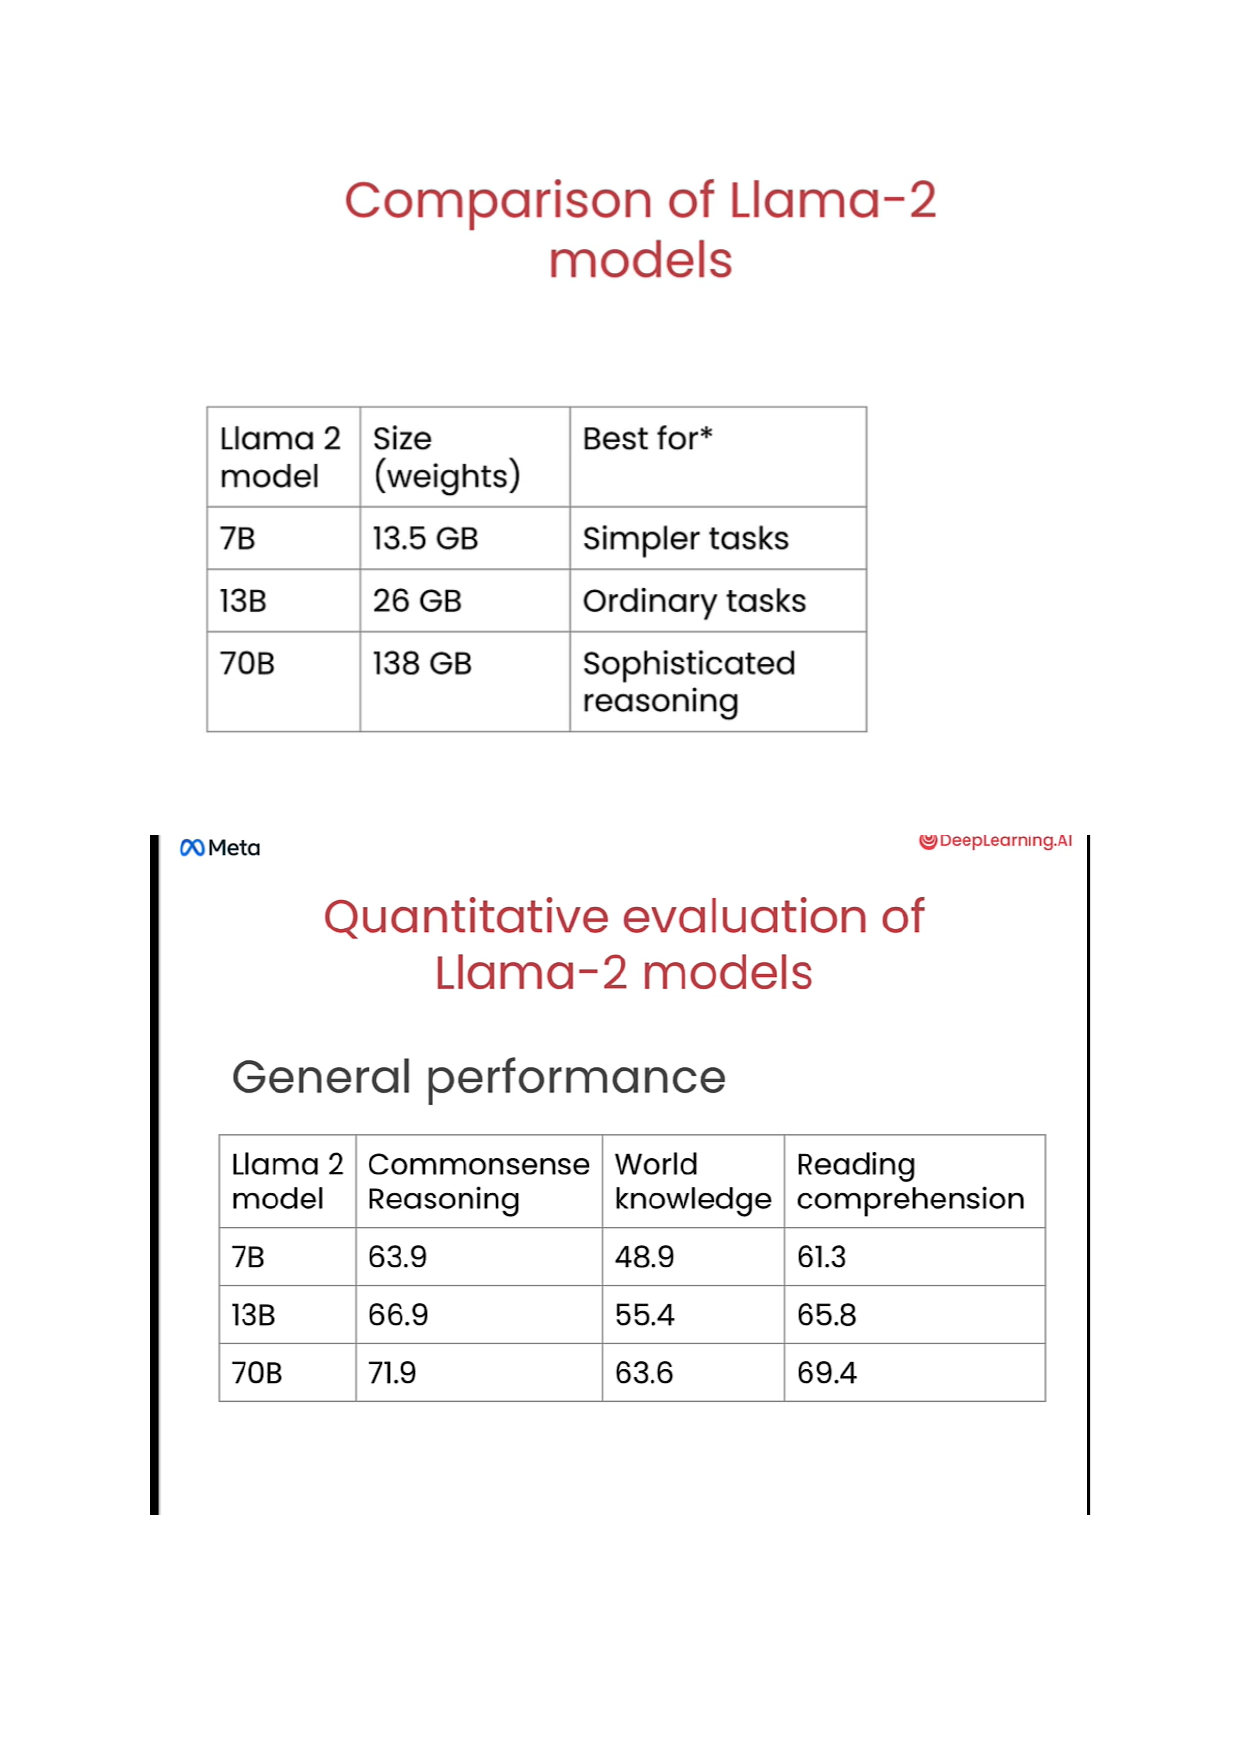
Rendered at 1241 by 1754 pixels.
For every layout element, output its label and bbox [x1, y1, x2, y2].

picture [150, 835, 1091, 1515]
picture [150, 150, 1091, 833]
